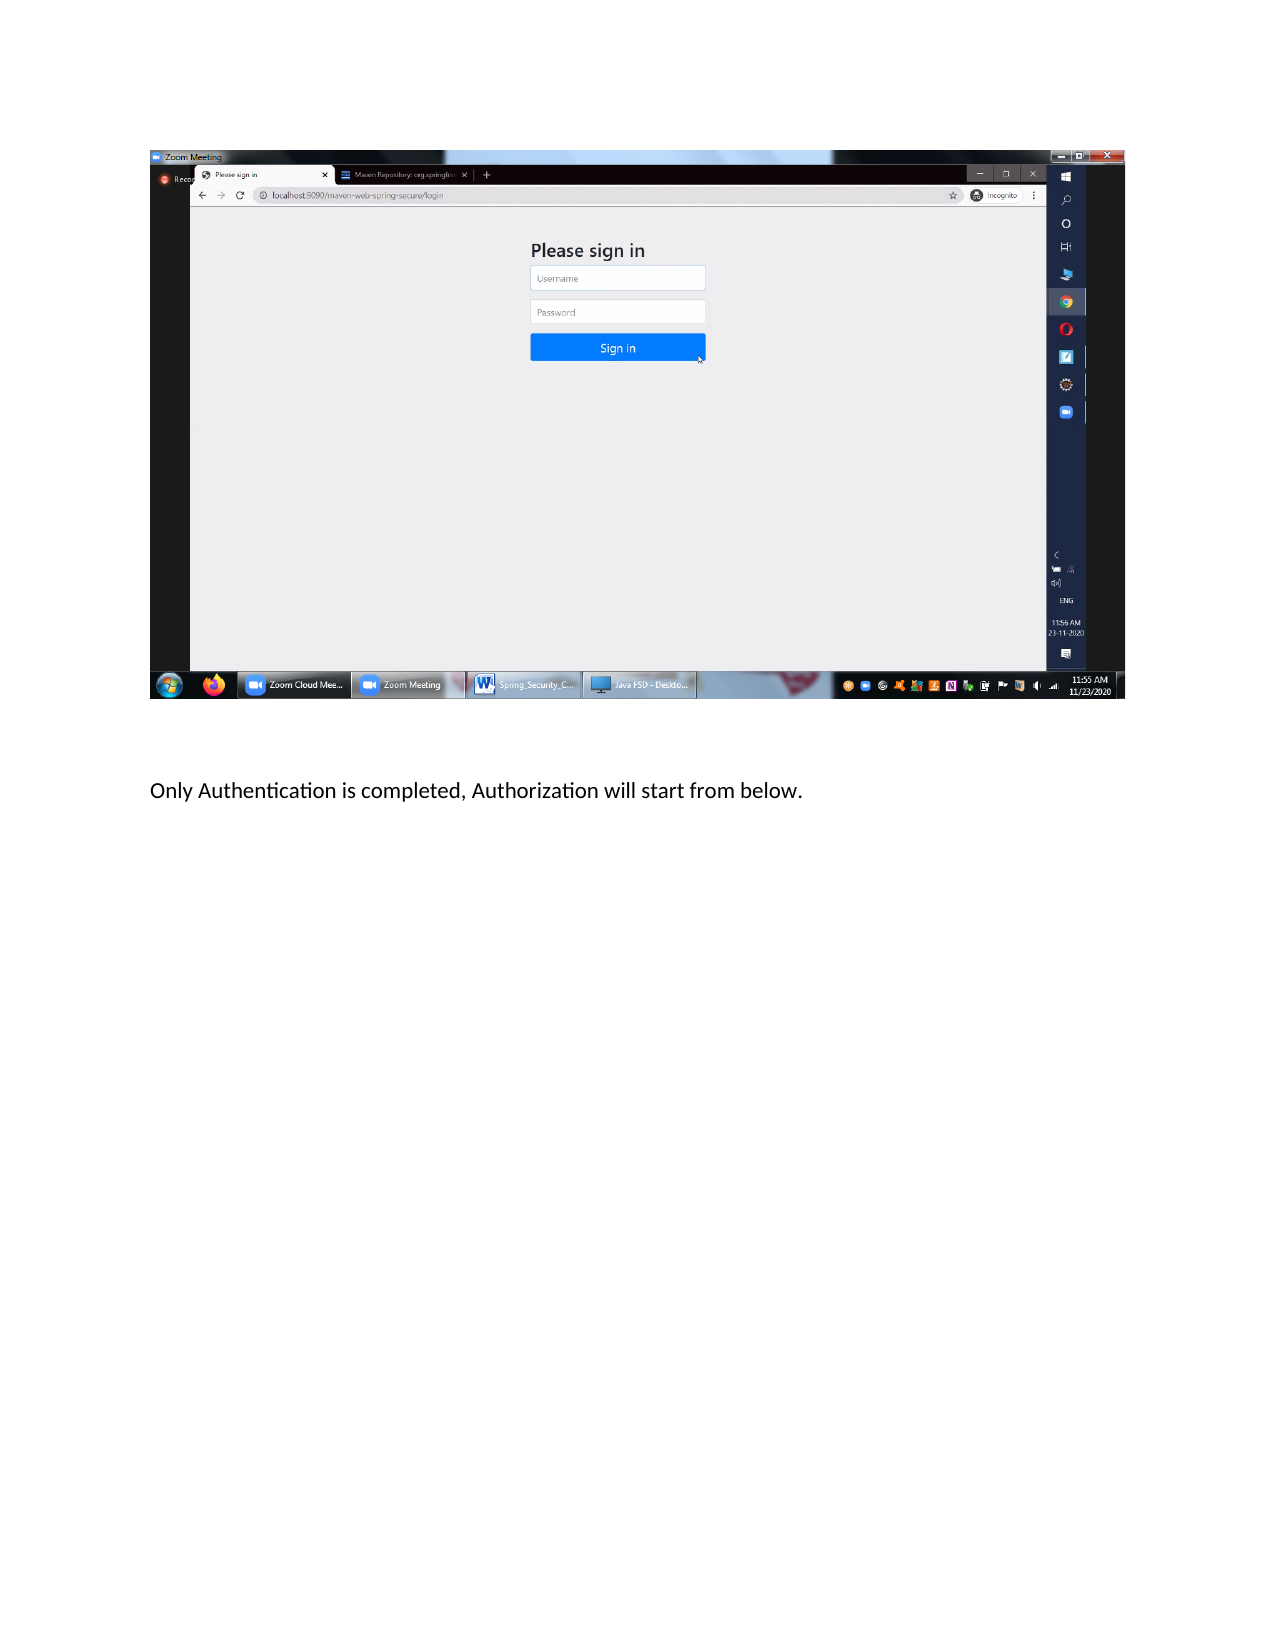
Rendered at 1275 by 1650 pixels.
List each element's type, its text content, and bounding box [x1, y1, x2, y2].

text Only Authentication is completed, Authorization will start from below. [150, 776, 1125, 804]
picture [150, 150, 1125, 699]
